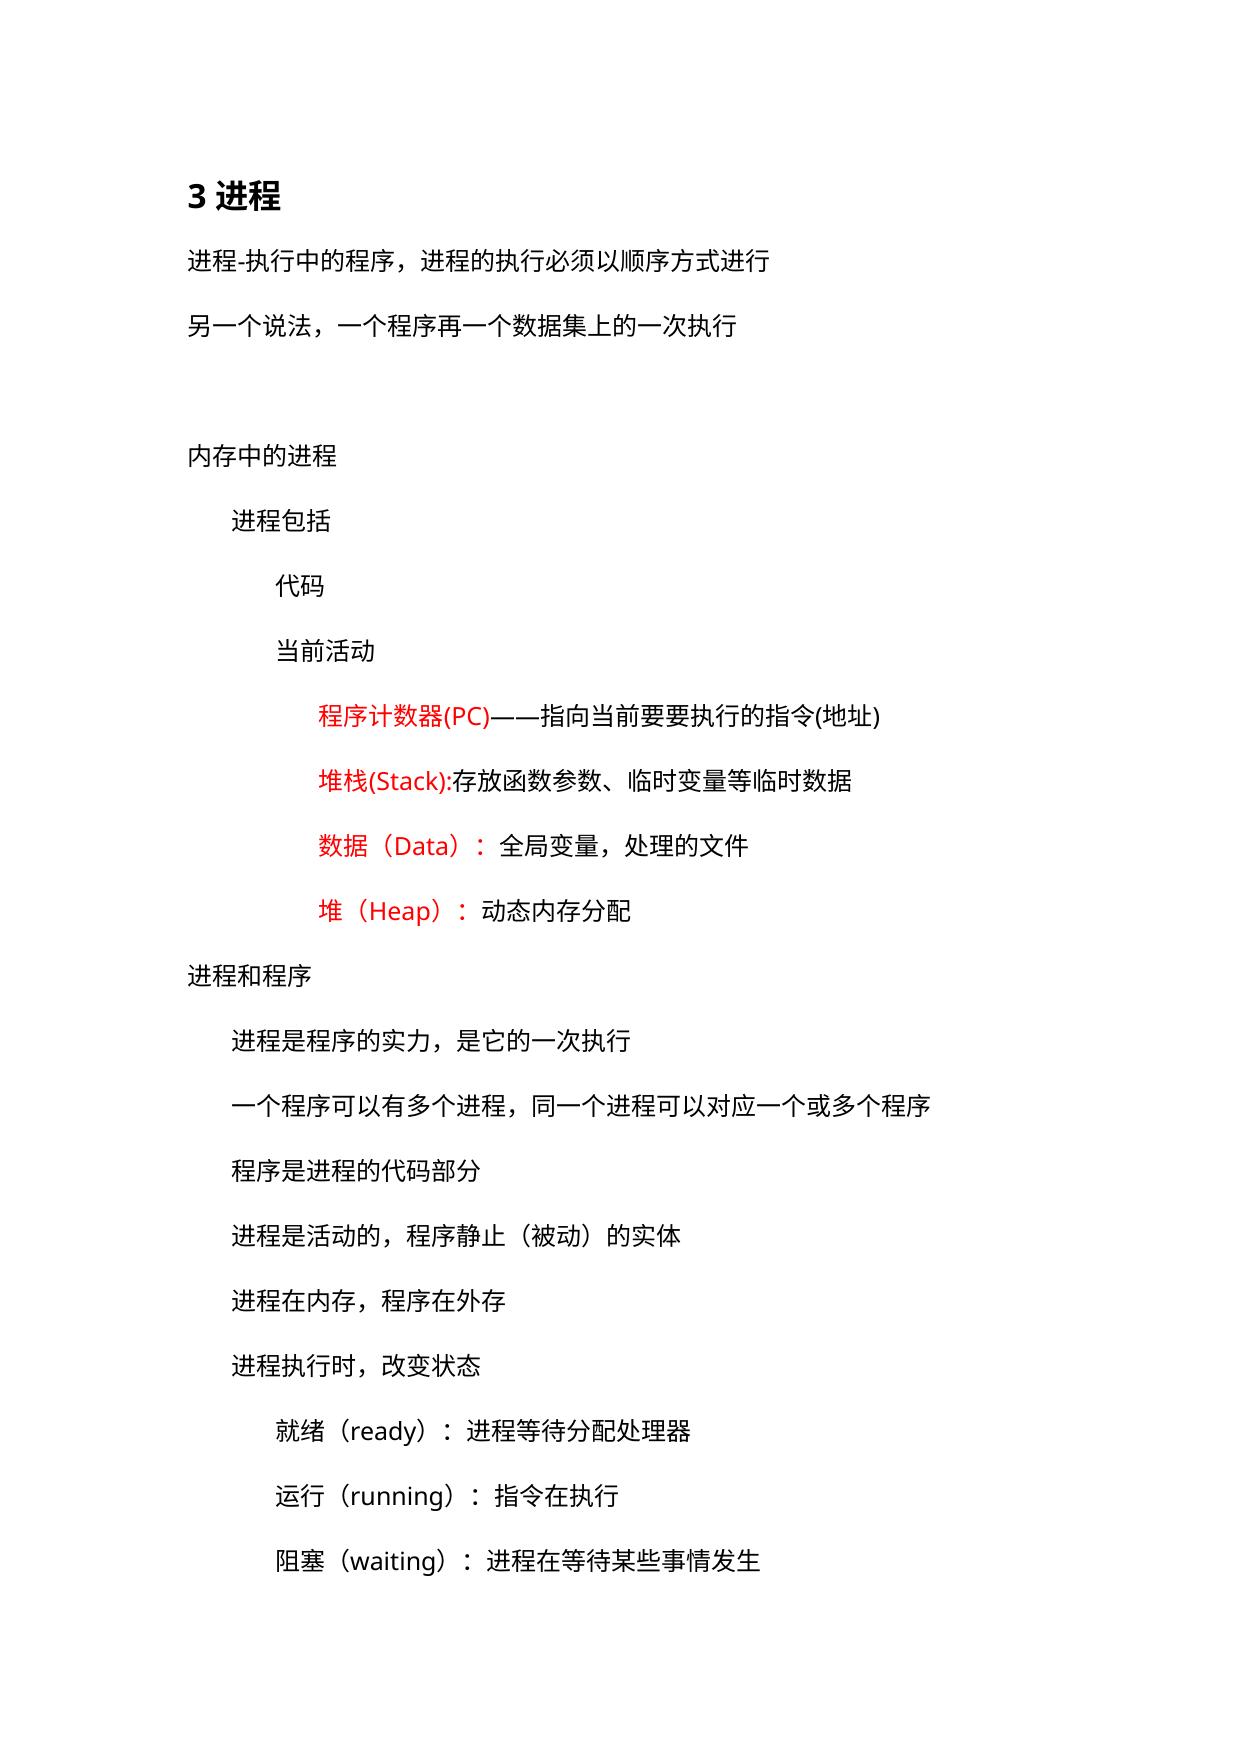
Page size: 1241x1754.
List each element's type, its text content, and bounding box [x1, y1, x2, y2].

text 另一个说法，一个程序再一个数据集上的一次执行 [187, 292, 1053, 357]
text 当前活动 [187, 617, 1053, 682]
text 堆栈(Stack):存放函数参数、临时变量等临时数据 [187, 747, 1053, 812]
text 进程在内存，程序在外存 [187, 1267, 1053, 1332]
text 代码 [187, 552, 1053, 617]
text 程序是进程的代码部分 [187, 1137, 1053, 1202]
text 堆（Heap）：动态内存分配 [187, 877, 1053, 942]
text 进程是活动的，程序静止（被动）的实体 [187, 1202, 1053, 1267]
text 阻塞（waiting）：进程在等待某些事情发生 [187, 1527, 1053, 1592]
text 一个程序可以有多个进程，同一个进程可以对应一个或多个程序 [187, 1072, 1053, 1137]
text 程序计数器(PC)——指向当前要要执行的指令(地址) [187, 682, 1053, 747]
text 就绪（ready）：进程等待分配处理器 [187, 1397, 1053, 1462]
text 运行（running）：指令在执行 [187, 1462, 1053, 1527]
text 进程包括 [187, 487, 1053, 552]
text 内存中的进程 [187, 422, 1053, 487]
text 进程是程序的实力，是它的一次执行 [187, 1007, 1053, 1072]
text 进程和程序 [187, 942, 1053, 1007]
text 3 进程 [187, 162, 1053, 227]
text 进程-执行中的程序，进程的执行必须以顺序方式进行 [187, 227, 1053, 292]
text 进程执行时，改变状态 [187, 1332, 1053, 1397]
text 数据（Data）：全局变量，处理的文件 [187, 812, 1053, 877]
